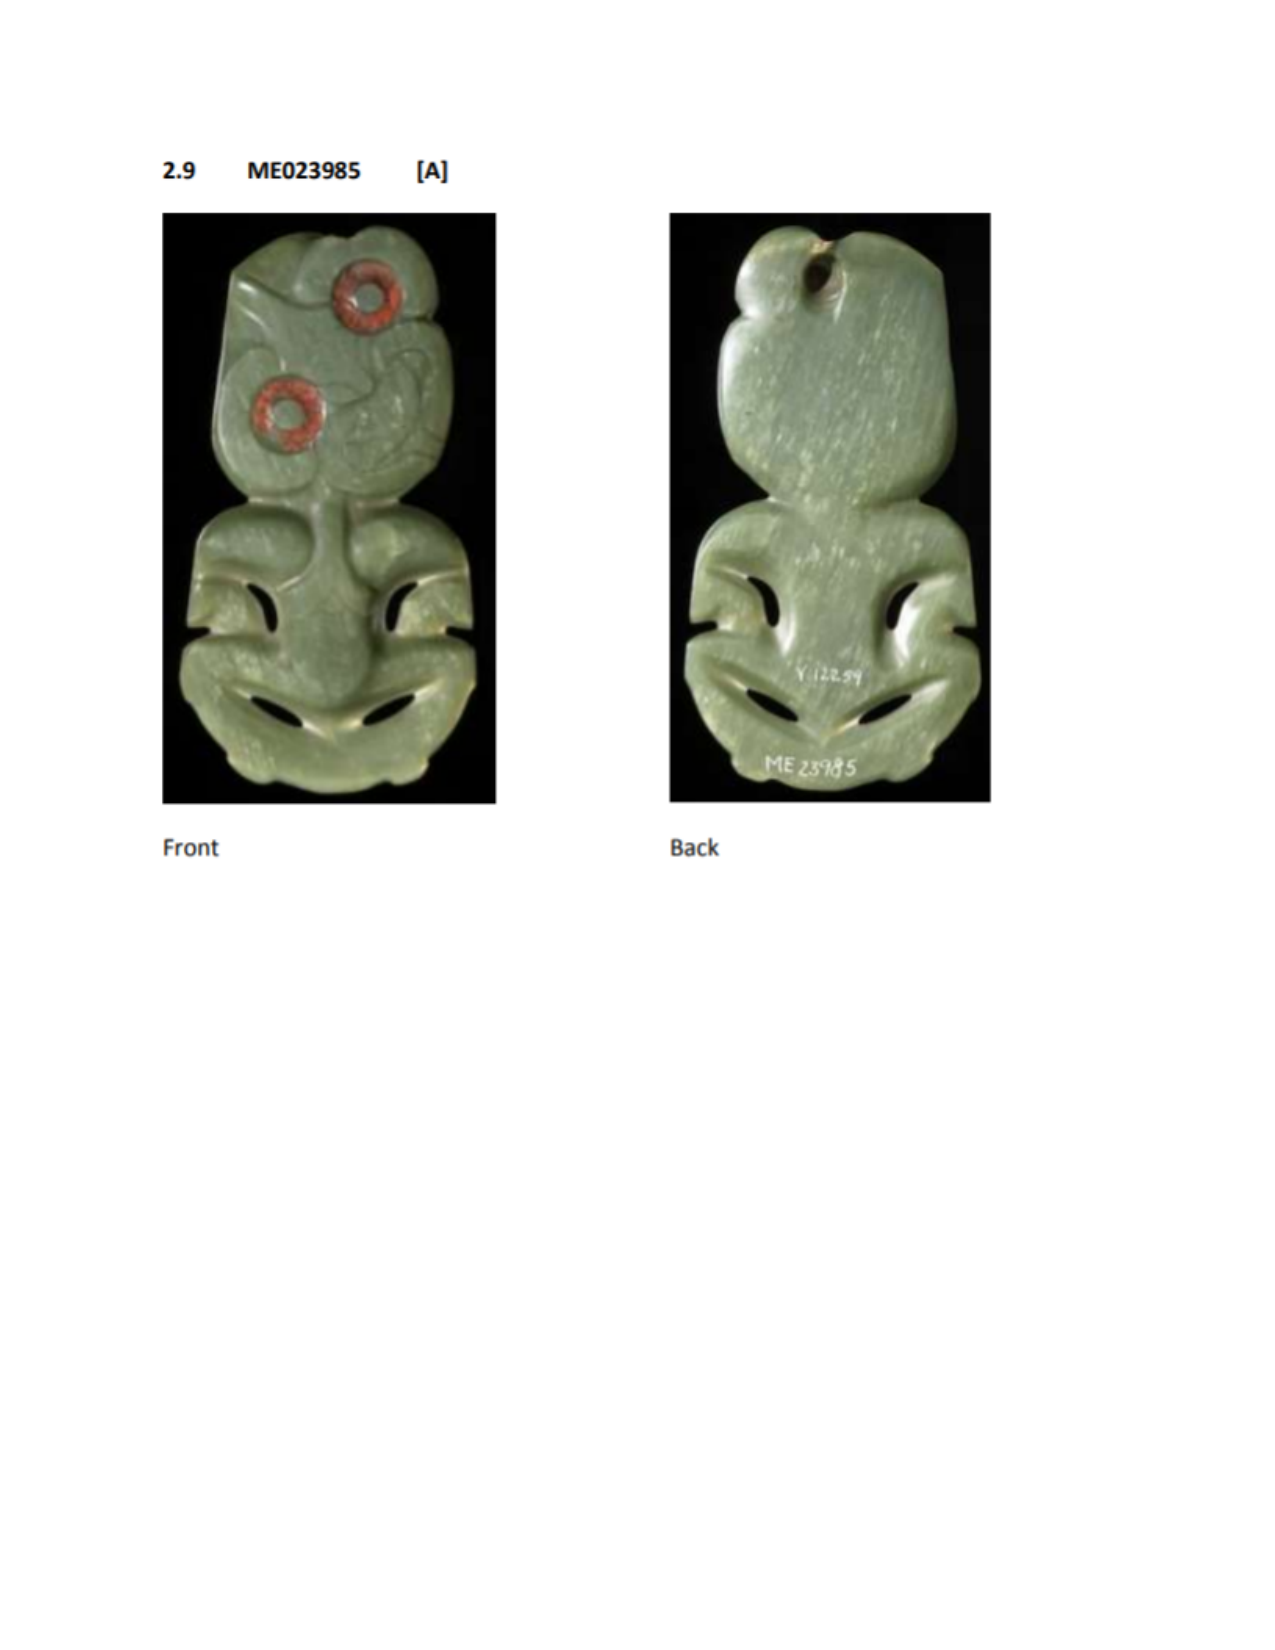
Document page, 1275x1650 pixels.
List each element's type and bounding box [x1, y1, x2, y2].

picture [150, 150, 1018, 874]
